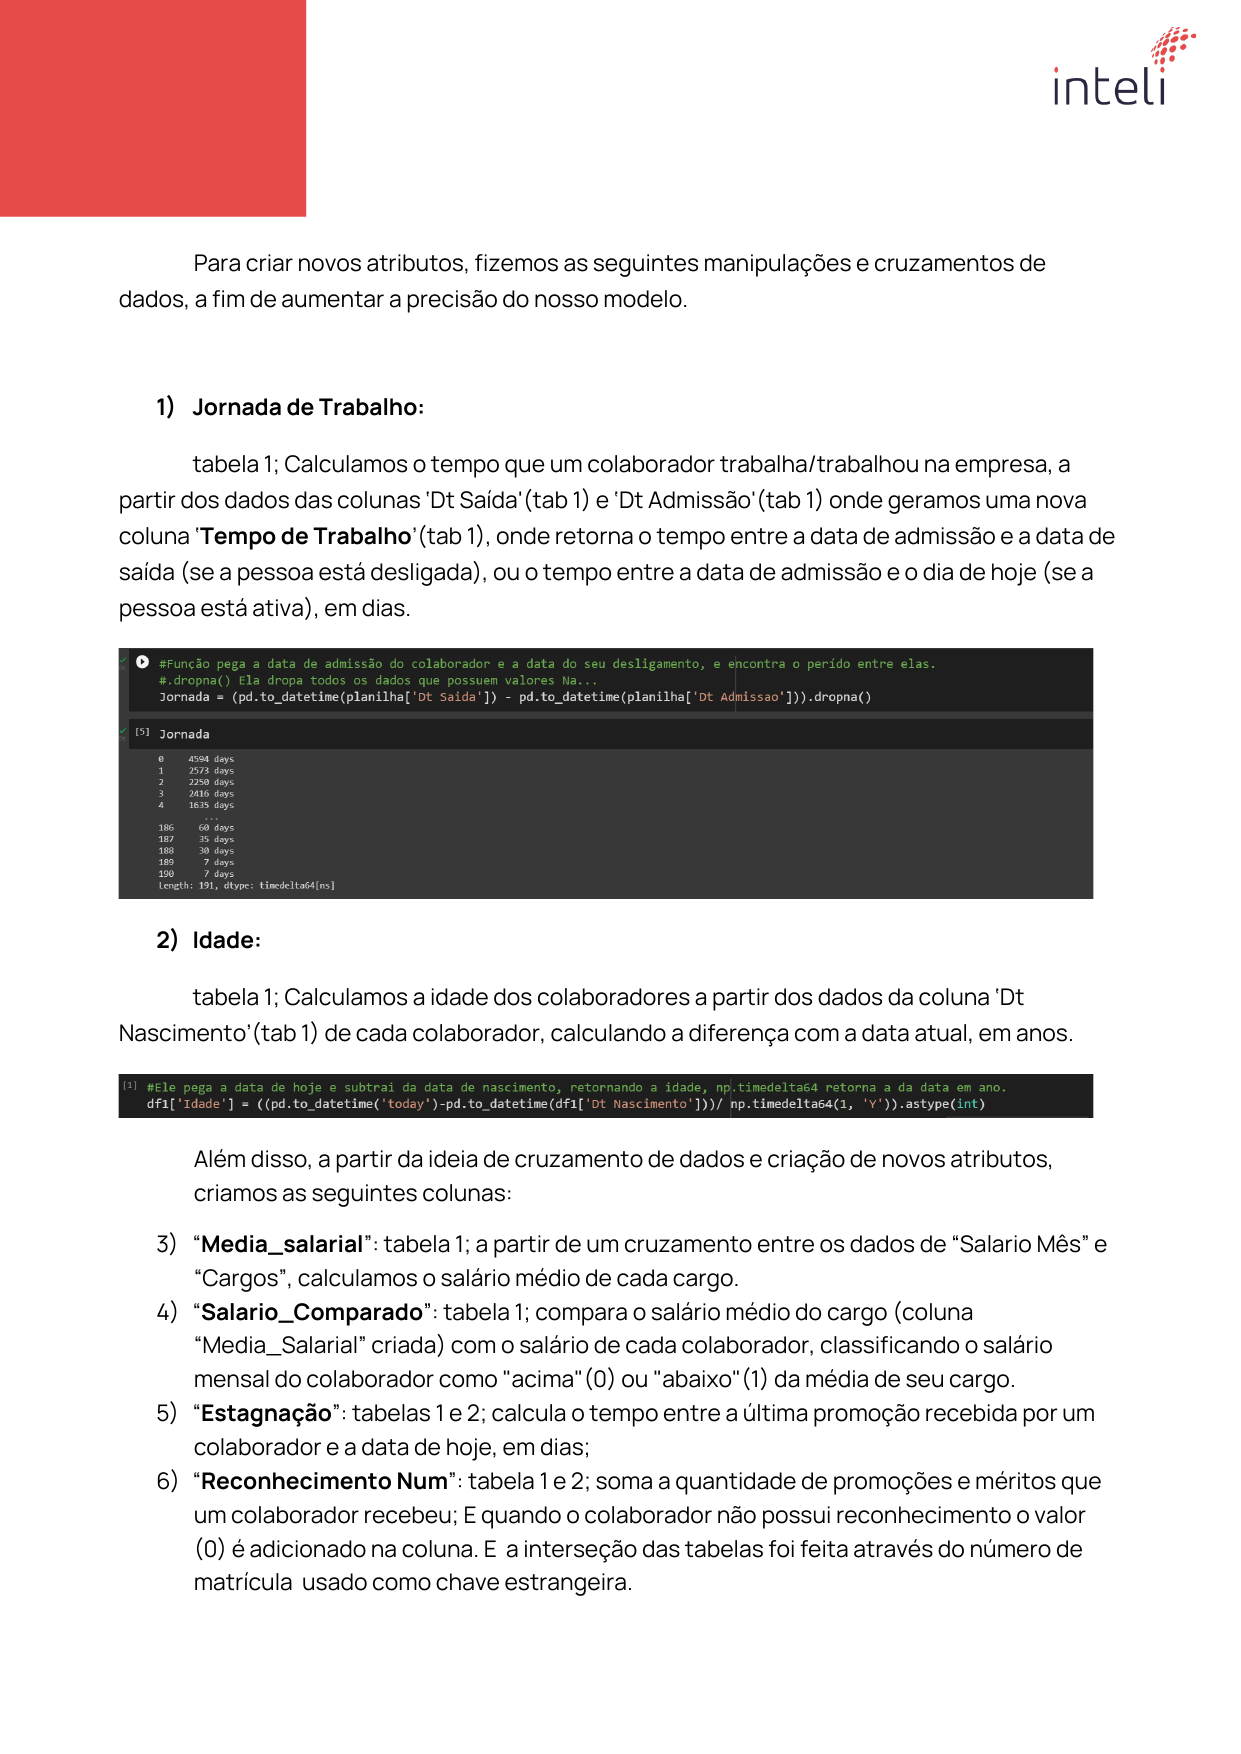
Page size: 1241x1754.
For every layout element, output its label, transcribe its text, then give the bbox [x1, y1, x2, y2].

list “Media_salarial”: tabela 1; a partir de um cruzamento entre os dados de “Salario Mês” e “Cargos”, calculamos o salário médio de cada cargo. [156, 1228, 1122, 1293]
text tabela 1; Calculamos a idade dos colaboradores a partir dos dados da coluna ‘Dt Nascimento’(tab 1) de cada colaborador, calculando a diferença com a data atual, em anos. [118, 981, 1122, 1049]
picture [1054, 27, 1197, 105]
list “Reconhecimento Num”: tabela 1 e 2; soma a quantidade de promoções e méritos que um colaborador recebeu; E quando o colaborador não possui reconhecimento o valor (0) é adicionado na coluna. E a interseção das tabelas foi feita através do número de matrícula usado como chave estrangeira. [156, 1465, 1122, 1598]
list Jornada de Trabalho: [156, 391, 1122, 422]
text Além disso, a partir da ideia de cruzamento de dados e criação de novos atributos, criamos as seguintes colunas: [193, 1143, 1122, 1209]
list “Salario_Comparado”: tabela 1; compara o salário médio do cargo (coluna “Media_Salarial” criada) com o salário de cada colaborador, classificando o salário mensal do colaborador como "acima"(0) ou "abaixo"(1) da média de seu cargo. [156, 1296, 1122, 1394]
picture [118, 648, 1094, 899]
list “Estagnação”: tabelas 1 e 2; calcula o tempo entre a última promoção recebida por um colaborador e a data de hoje, em dias; [156, 1397, 1122, 1462]
picture [0, 0, 307, 217]
picture [118, 1074, 1094, 1118]
text tabela 1; Calculamos o tempo que um colaborador trabalha/trabalhou na empresa, a partir dos dados das colunas ‘Dt Saída'(tab 1) e ‘Dt Admissão'(tab 1) onde geramos uma nova coluna ‘Tempo de Trabalho’(tab 1), onde retorna o tempo entre a data de admissão e a data de saída (se a pessoa está desligada), ou o tempo entre a data de admissão e o dia de hoje (se a pessoa está ativa), em dias. [118, 448, 1122, 623]
list Idade: [156, 924, 1122, 956]
text Para criar novos atributos, fizemos as seguintes manipulações e cruzamentos de dados, a fim de aumentar a precisão do nosso modelo. [118, 124, 1122, 314]
